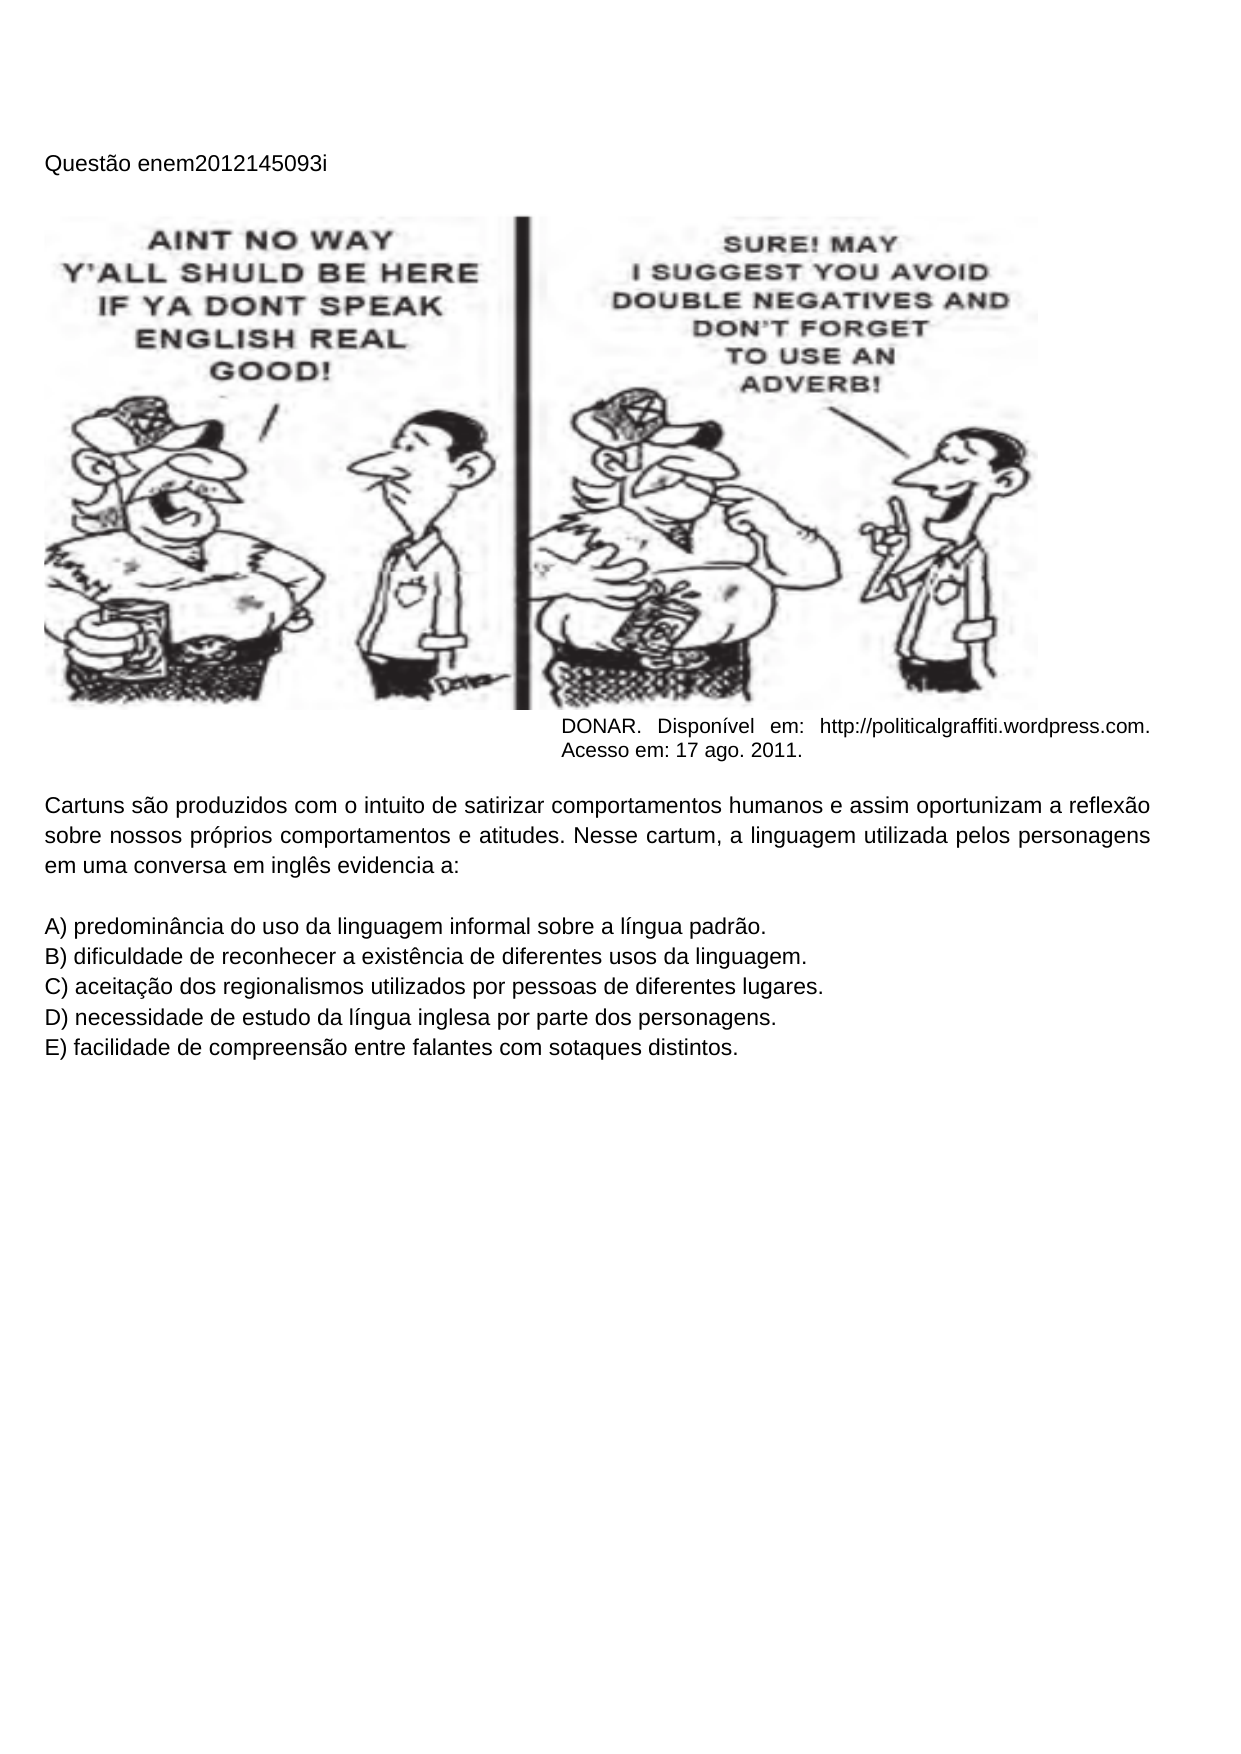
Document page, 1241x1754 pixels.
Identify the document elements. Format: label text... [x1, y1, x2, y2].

text DONAR. Disponível em: http://politicalgraffiti.wordpress.com. Acesso em: 17 ago. 2011. [561, 714, 1151, 762]
text A) predominância do uso da linguagem informal sobre a língua padrão. [44, 913, 1151, 939]
text E) facilidade de compreensão entre falantes com sotaques distintos. [44, 1034, 1151, 1060]
text C) aceitação dos regionalismos utilizados por pessoas de diferentes lugares. [44, 973, 1151, 999]
text Cartuns são produzidos com o intuito de satirizar comportamentos humanos e assim oportunizam a reflexão sobre nossos próprios comportamentos e atitudes. Nesse cartum, a linguagem utilizada pelos personagens em uma conversa em inglês evidencia a: [44, 792, 1151, 879]
text Questão enem2012145093i [44, 150, 1151, 176]
text D) necessidade de estudo da língua inglesa por parte dos personagens. [44, 1003, 1151, 1030]
picture [44, 210, 1038, 710]
text B) dificuldade de reconhecer a existência de diferentes usos da linguagem. [44, 943, 1151, 969]
